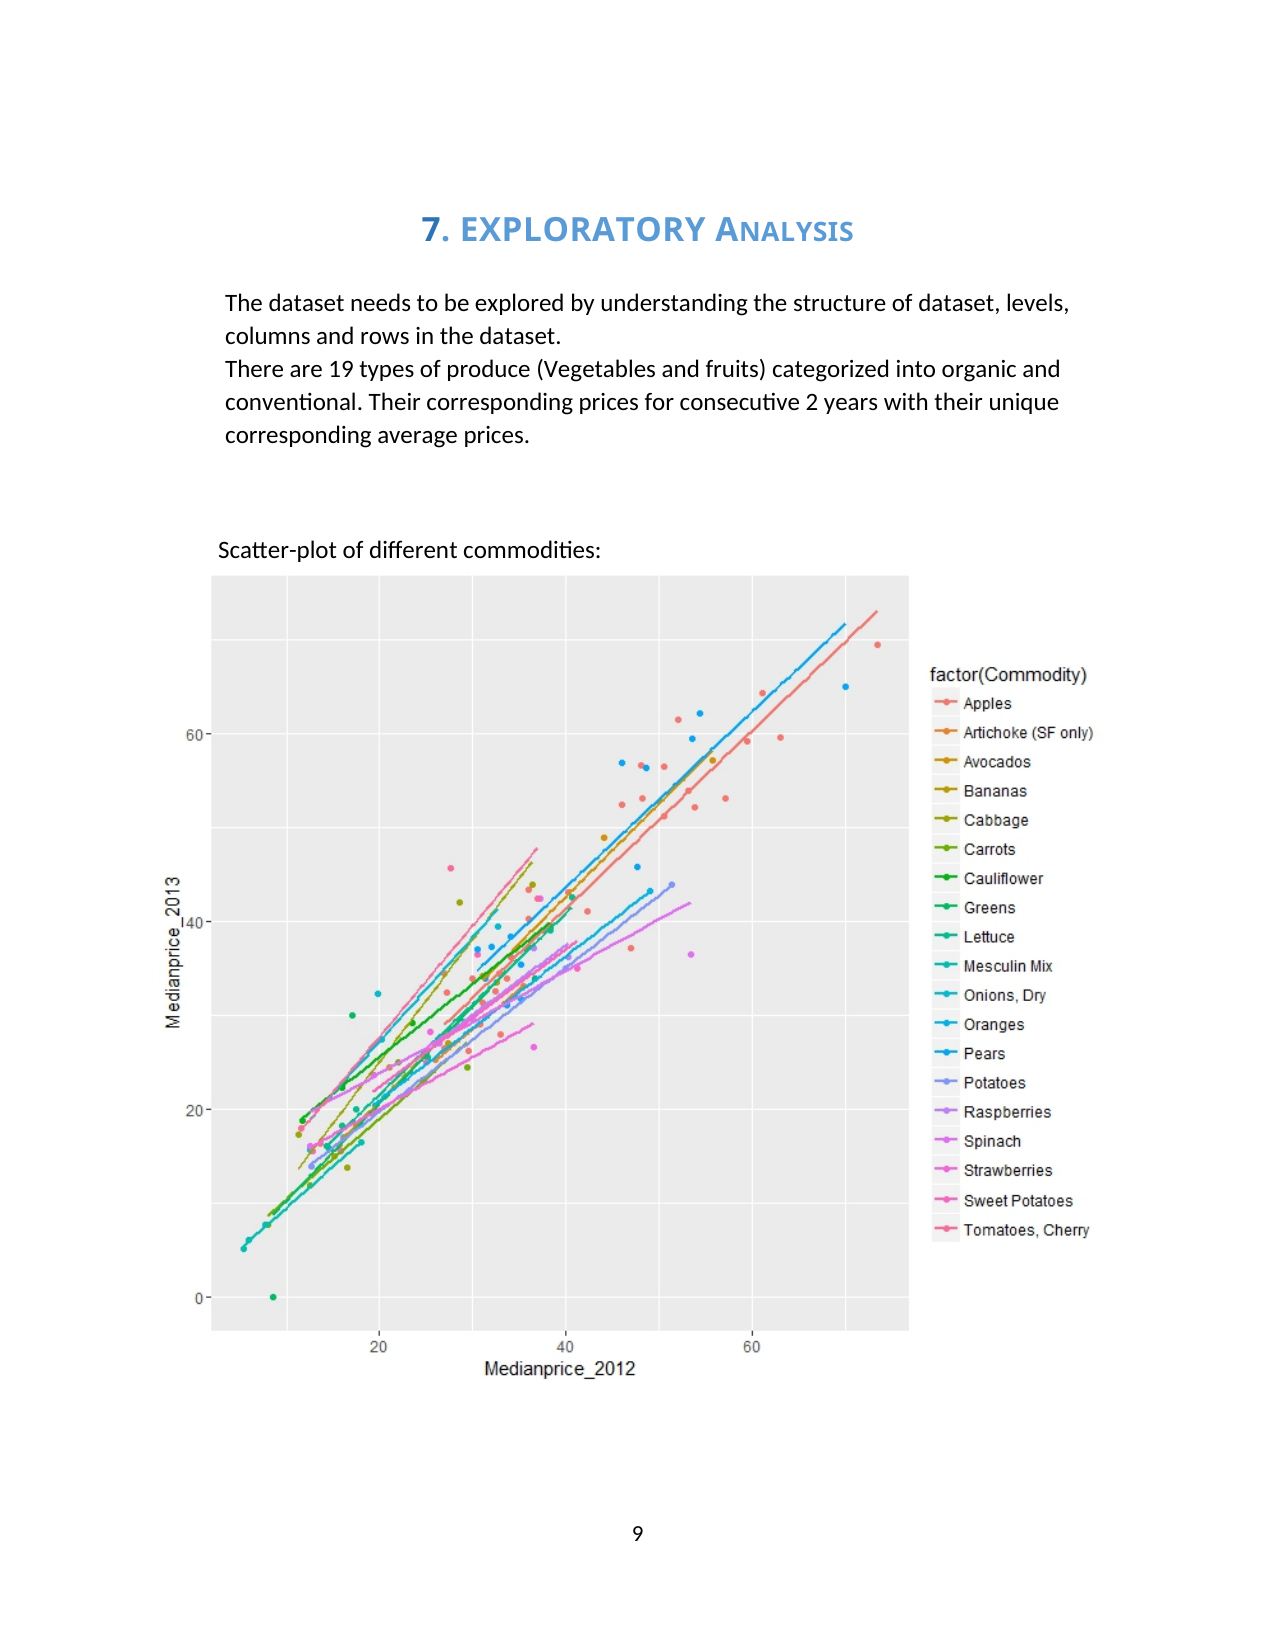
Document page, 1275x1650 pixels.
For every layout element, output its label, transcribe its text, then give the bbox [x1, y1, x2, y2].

subtitle 7. EXPLORATORY Analysis [150, 206, 1125, 251]
text Scatter-plot of different commodities: [150, 534, 1125, 567]
picture [150, 567, 1125, 1388]
list The dataset needs to be explored by understanding the structure of dataset, levels, columns and rows in the dataset. [225, 287, 1125, 351]
list There are 19 types of produce (Vegetables and fruits) categorized into organic and conventional. Their corresponding prices for consecutive 2 years with their unique corresponding average prices. [225, 353, 1125, 449]
